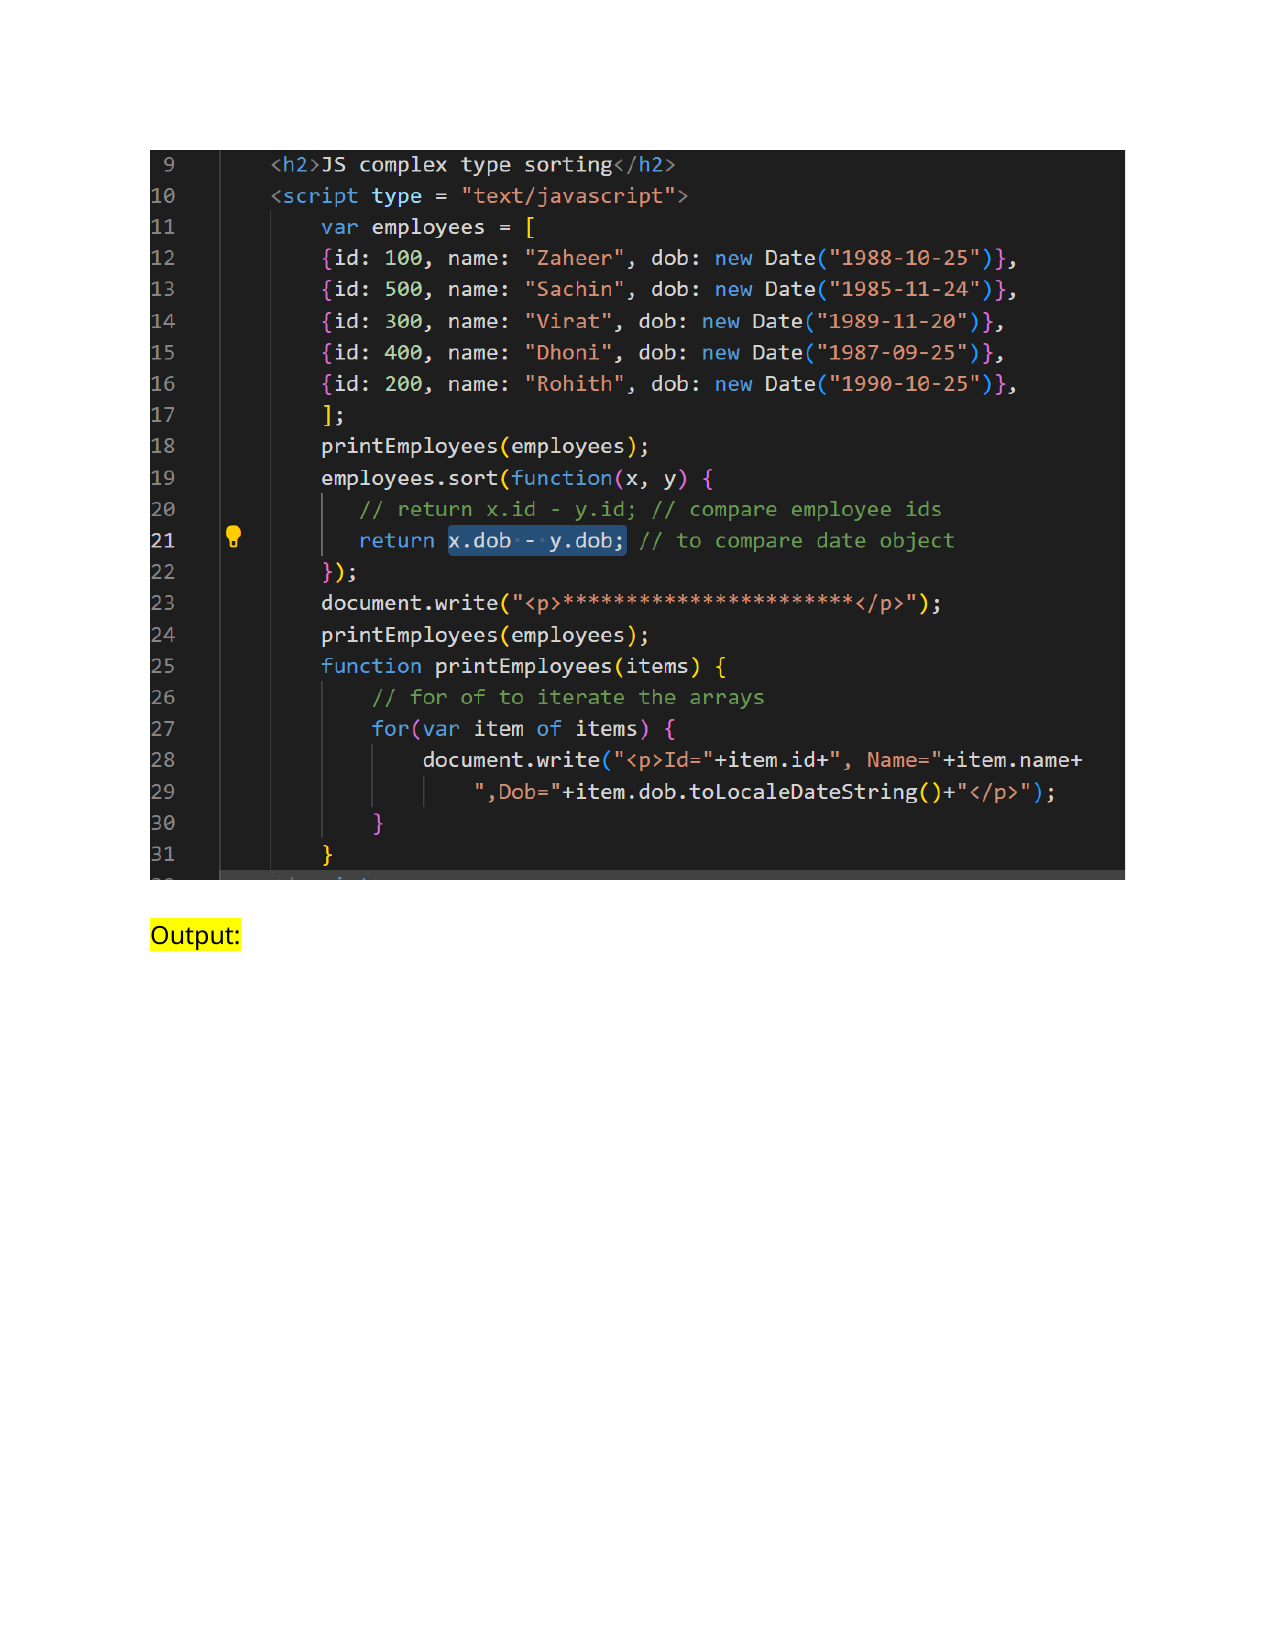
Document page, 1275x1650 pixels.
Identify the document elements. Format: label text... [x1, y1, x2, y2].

picture [150, 150, 1125, 880]
text Output: [150, 917, 1125, 951]
